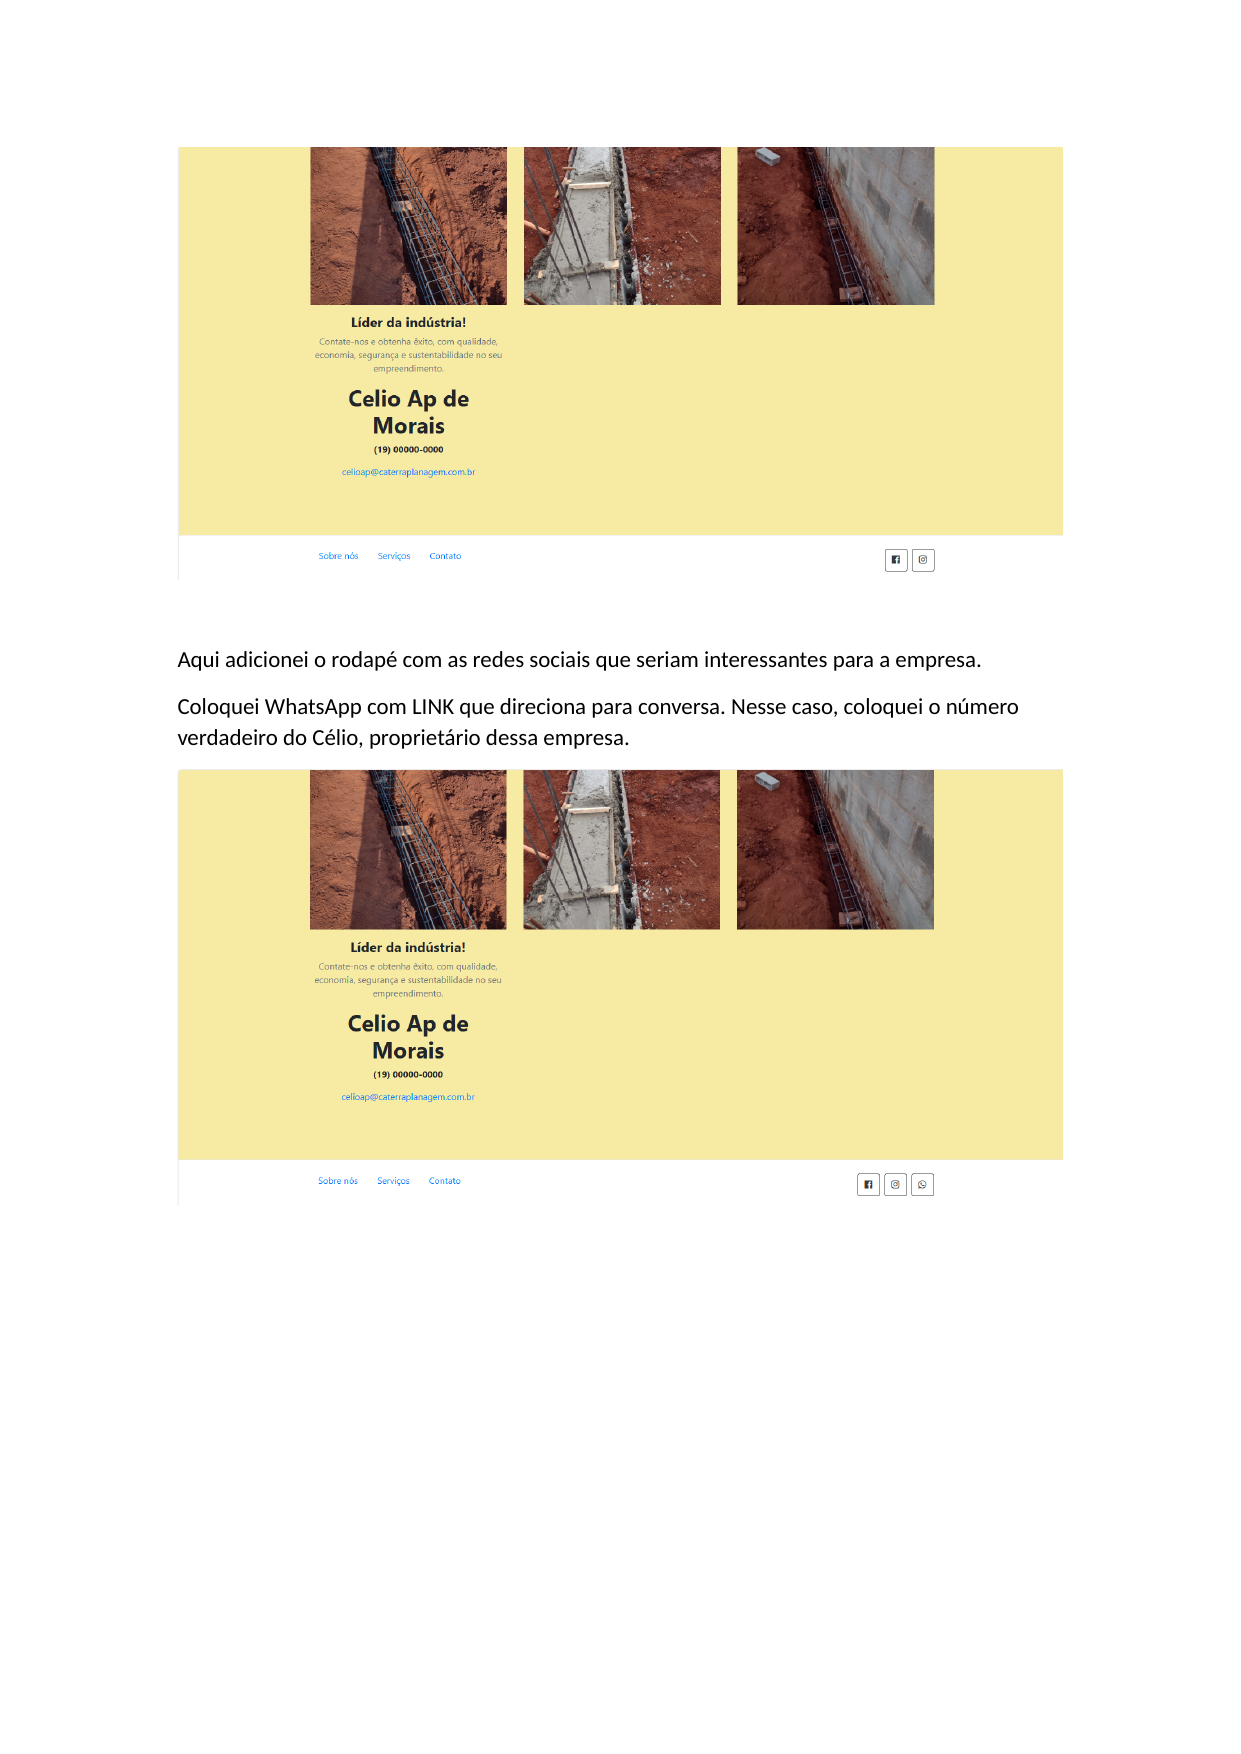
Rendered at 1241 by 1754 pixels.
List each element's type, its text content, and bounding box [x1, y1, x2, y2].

text Aqui adicionei o rodapé com as redes sociais que seriam interessantes para a empresa. [177, 646, 1063, 673]
picture [177, 147, 1063, 580]
picture [177, 769, 1063, 1206]
text Coloquei WhatsApp com LINK que direciona para conversa. Nesse caso, coloquei o número verdadeiro do Célio, proprietário dessa empresa. [177, 692, 1063, 751]
